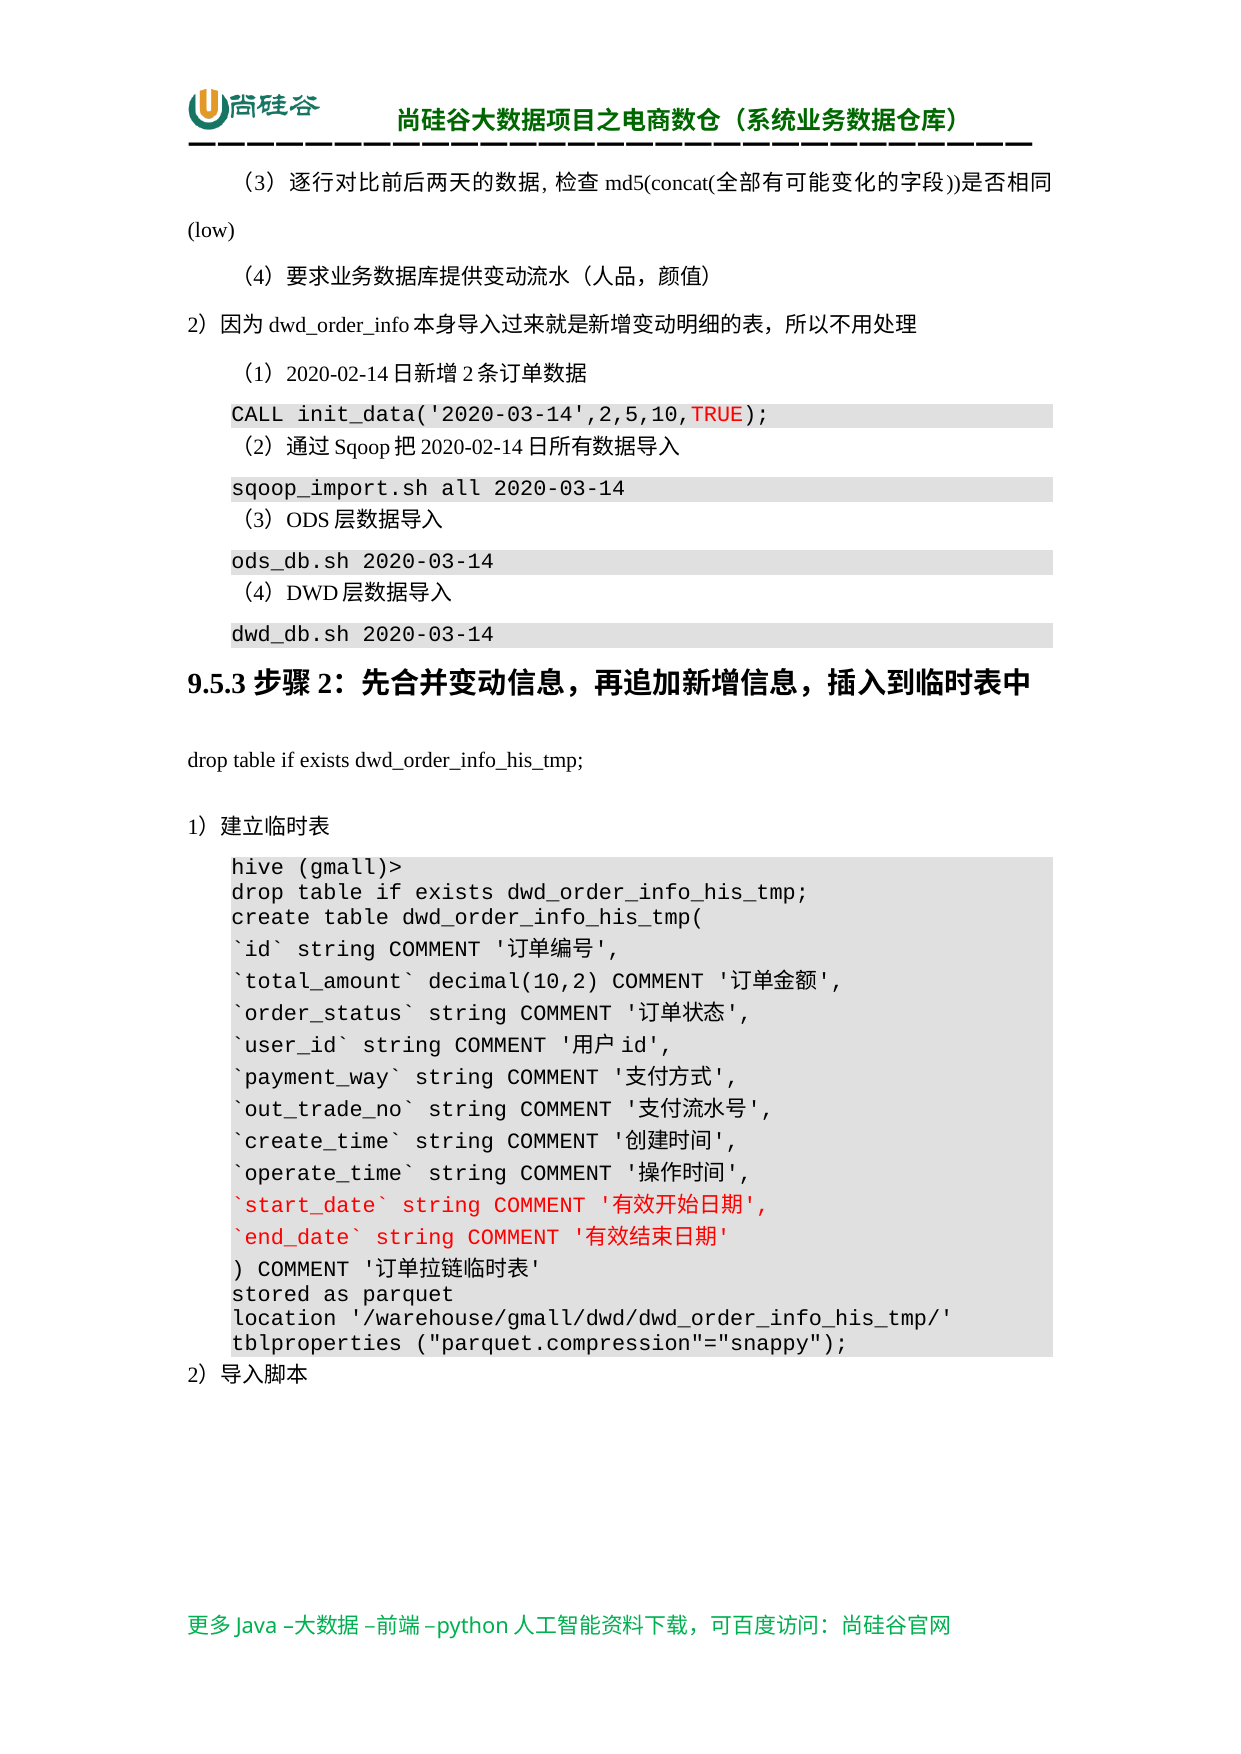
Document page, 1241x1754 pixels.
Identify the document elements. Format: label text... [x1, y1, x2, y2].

text tblproperties ("parquet.compression"="snappy"); [231, 1332, 1053, 1357]
text `user_id` string COMMENT '用户id', [231, 1027, 1053, 1059]
text 2）因为dwd_order_info本身导入过来就是新增变动明细的表，所以不用处理 [187, 307, 1053, 339]
text location '/warehouse/gmall/dwd/dwd_order_info_his_tmp/' [231, 1307, 1053, 1332]
text sqoop_import.sh all 2020-03-14 [231, 477, 1053, 502]
text `operate_time` string COMMENT '操作时间', [231, 1155, 1053, 1187]
text （3）逐行对比前后两天的数据, 检查md5(concat(全部有可能变化的字段))是否相同(low) [187, 165, 1053, 246]
text `out_trade_no` string COMMENT '支付流水号', [231, 1091, 1053, 1123]
text ) COMMENT '订单拉链临时表' [231, 1251, 1053, 1283]
text ods_db.sh 2020-03-14 [231, 550, 1053, 575]
picture [187, 88, 320, 130]
text `id` string COMMENT '订单编号', [231, 931, 1053, 963]
text （2）通过Sqoop把2020-02-14日所有数据导入 [187, 428, 1053, 461]
text （1）2020-02-14日新增2条订单数据 [187, 355, 1053, 388]
text create table dwd_order_info_his_tmp( [231, 906, 1053, 931]
text stored as parquet [231, 1283, 1053, 1307]
text hive (gmall)> [231, 857, 1053, 881]
text drop table if exists dwd_order_info_his_tmp; [231, 881, 1053, 906]
text （3）ODS层数据导入 [187, 502, 1053, 534]
text `payment_way` string COMMENT '支付方式', [231, 1059, 1053, 1091]
text （4）要求业务数据库提供变动流水（人品，颜值） [187, 259, 1053, 291]
text `create_time` string COMMENT '创建时间', [231, 1123, 1053, 1155]
text （4）DWD层数据导入 [187, 575, 1053, 607]
text `start_date` string COMMENT '有效开始日期', [231, 1187, 1053, 1219]
text `end_date` string COMMENT '有效结束日期' [231, 1219, 1053, 1251]
text `total_amount` decimal(10,2) COMMENT '订单金额', [231, 963, 1053, 995]
text 1）建立临时表 [187, 808, 1053, 841]
text drop table if exists dwd_order_info_his_tmp; [187, 743, 1053, 776]
subtitle 9.5.3 步骤2：先合并变动信息，再追加新增信息，插入到临时表中 [187, 648, 1053, 713]
text dwd_db.sh 2020-03-14 [231, 623, 1053, 648]
text `order_status` string COMMENT '订单状态', [231, 995, 1053, 1027]
text CALL init_data('2020-03-14',2,5,10,TRUE); [231, 404, 1053, 428]
text 2）导入脚本 [187, 1357, 1053, 1389]
